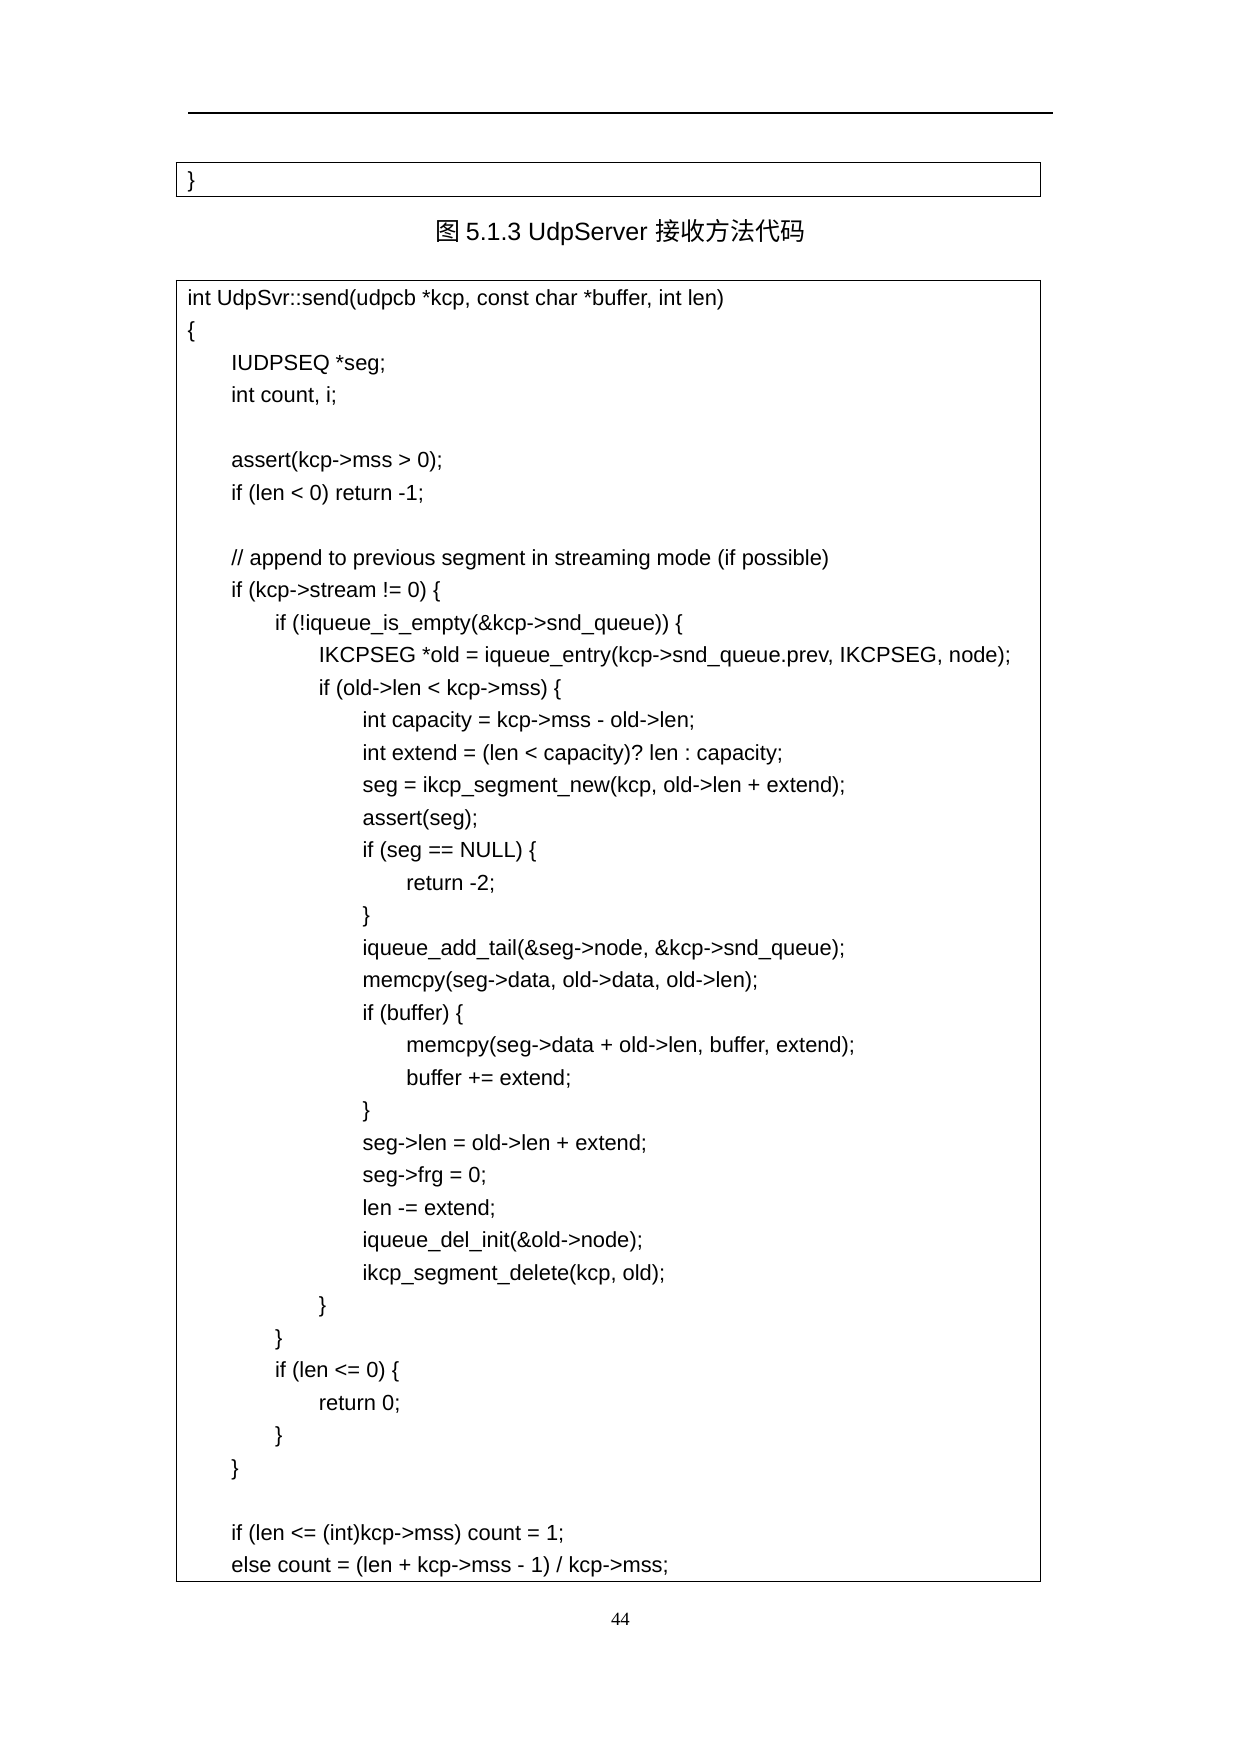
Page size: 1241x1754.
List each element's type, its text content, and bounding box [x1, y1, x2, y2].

text 图5.1.3 UdpServer 接收方法代码 [187, 197, 1053, 262]
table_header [177, 163, 1040, 196]
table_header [177, 281, 1040, 1581]
